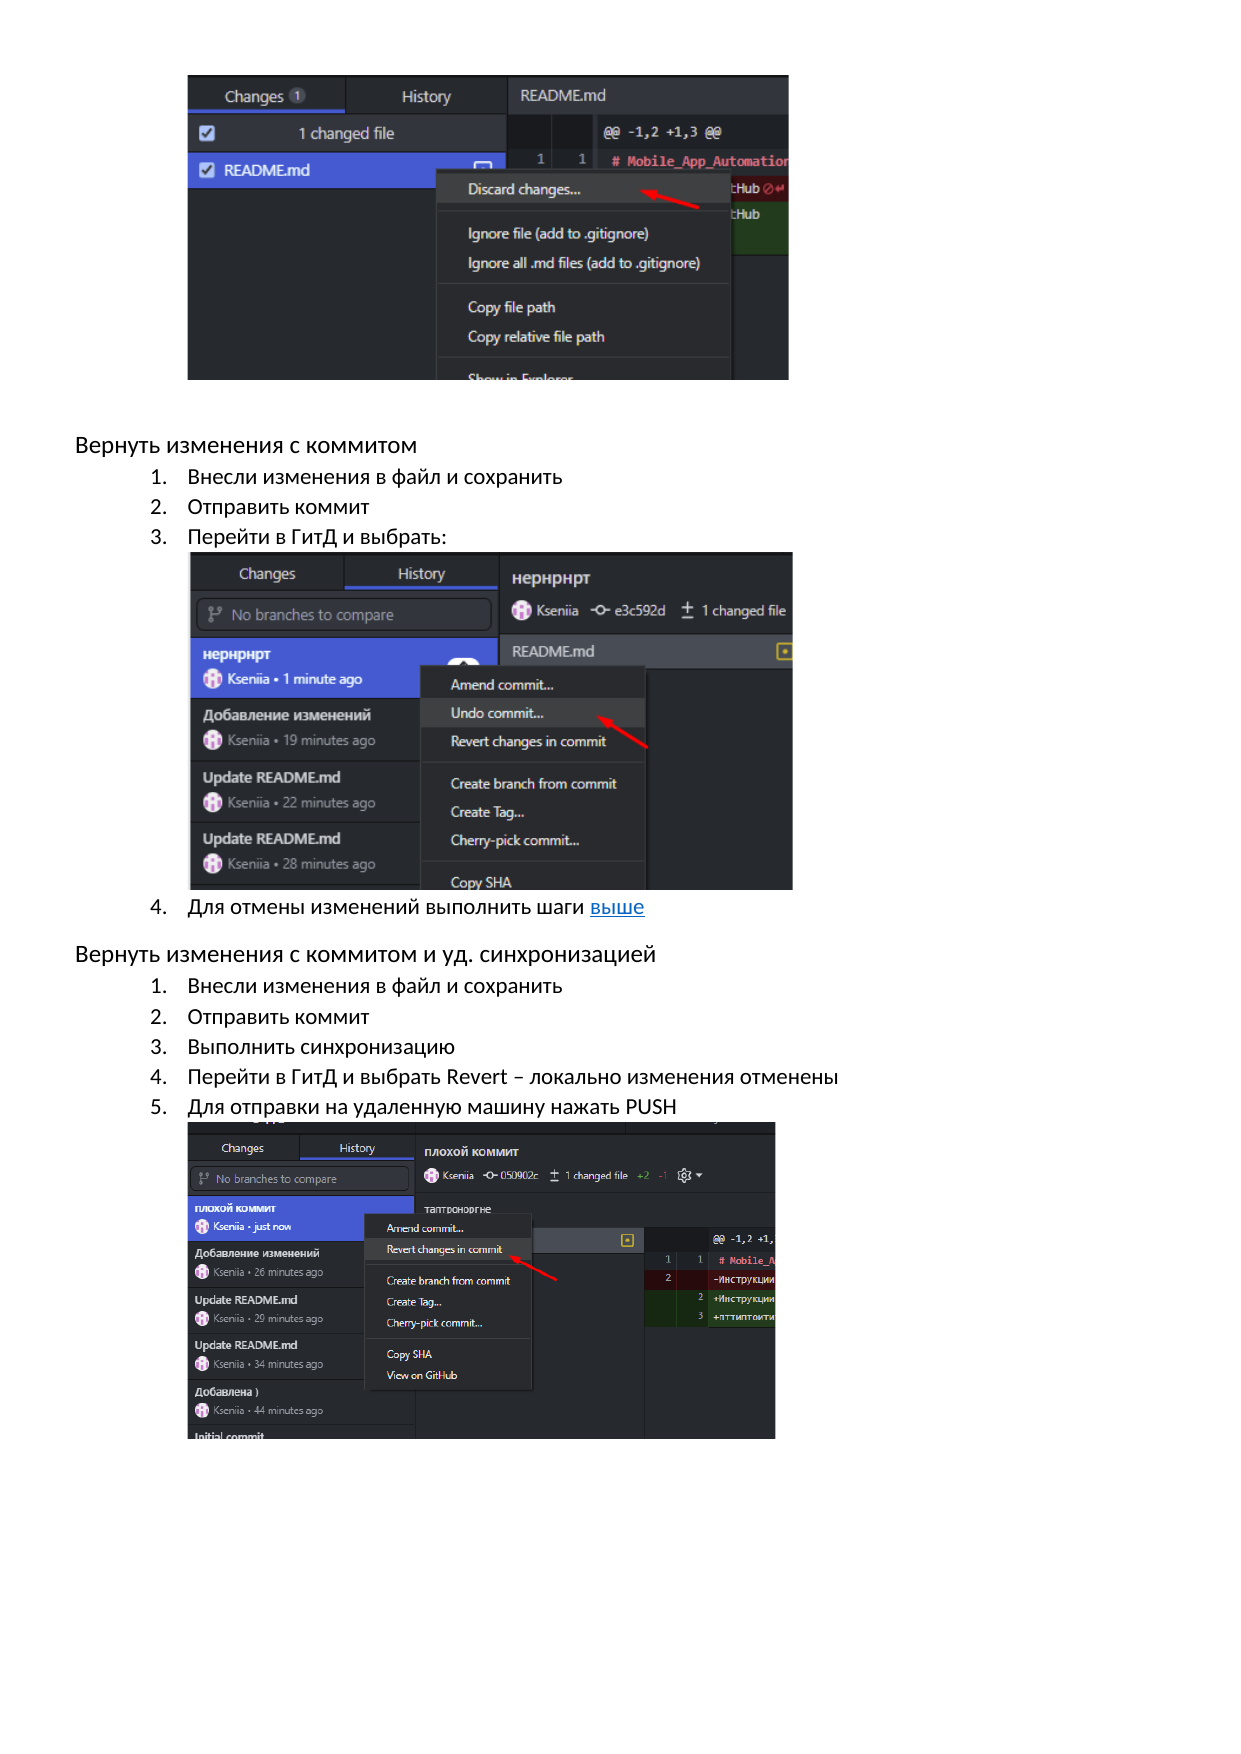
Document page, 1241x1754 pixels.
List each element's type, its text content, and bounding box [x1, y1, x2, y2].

subtitle Вернуть изменения с коммитом [75, 429, 1165, 459]
list Внесли изменения в файл и сохранить [150, 462, 1165, 490]
picture [187, 552, 793, 890]
list Отправить коммит [150, 1002, 1165, 1030]
list Отправить коммит [150, 492, 1165, 520]
list Для отмены изменений выполнить шаги выше [150, 892, 1165, 920]
list Внесли изменения в файл и сохранить [150, 972, 1165, 999]
list Перейти в ГитД и выбрать Revert – локально изменения отменены [150, 1062, 1165, 1090]
picture [187, 1122, 776, 1439]
list Перейти в ГитД и выбрать: [150, 522, 1165, 550]
list Выполнить синхронизацию [150, 1032, 1165, 1060]
picture [187, 75, 789, 380]
subtitle Вернуть изменения с коммитом и уд. синхронизацией [75, 939, 1165, 969]
list Для отправки на удаленную машину нажать PUSH [150, 1092, 1165, 1120]
